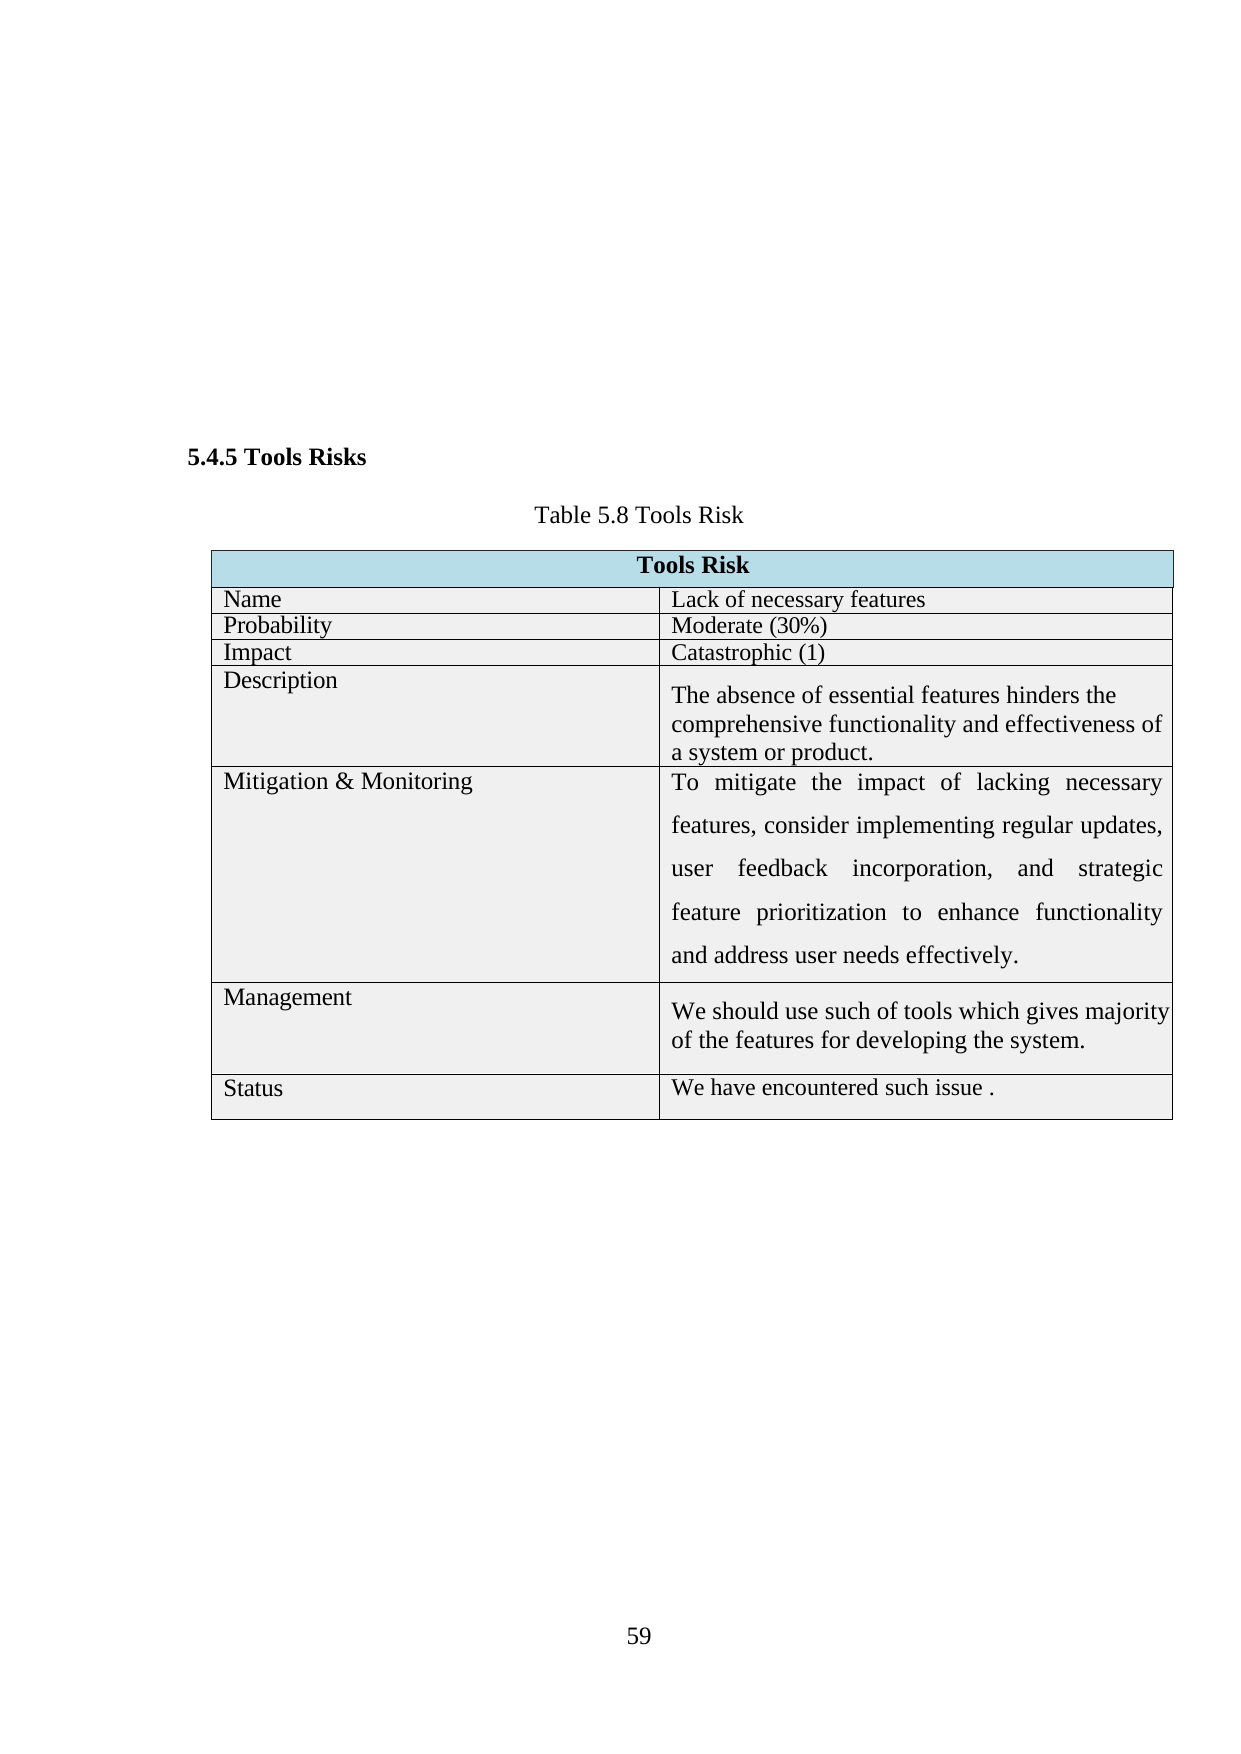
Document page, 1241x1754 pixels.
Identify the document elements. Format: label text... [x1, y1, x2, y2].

table_cell Status [212, 1075, 659, 1119]
text Table 5.8 Tools Risk [187, 501, 1090, 529]
table_cell Lack of necessary features [660, 588, 1172, 613]
table_cell The absence of essential features hinders the comprehensive functionality and effectiveness of a system or product. [660, 666, 1172, 766]
table_cell Impact [212, 640, 659, 665]
table_cell Management [212, 983, 659, 1073]
subtitle 5.4.5 Tools Risks [187, 442, 1090, 471]
table_cell Moderate (30%) [660, 614, 1172, 639]
table_cell We have encountered such issue . [660, 1075, 1172, 1119]
table_cell We should use such of tools which gives majority of the features for developing the system. [660, 983, 1172, 1073]
table_cell To mitigate the impact of lacking necessary features, consider implementing regular updates, user feedback incorporation, and strategic feature prioritization to enhance functionality and address user needs effectively. [660, 767, 1172, 982]
table_cell Probability [212, 614, 659, 639]
table_cell Catastrophic (1) [660, 640, 1172, 665]
table_header Tools Risk [212, 551, 1173, 587]
table_cell Mitigation & Monitoring [212, 767, 659, 982]
table_cell Description [212, 666, 659, 766]
table_cell Name [212, 588, 659, 613]
